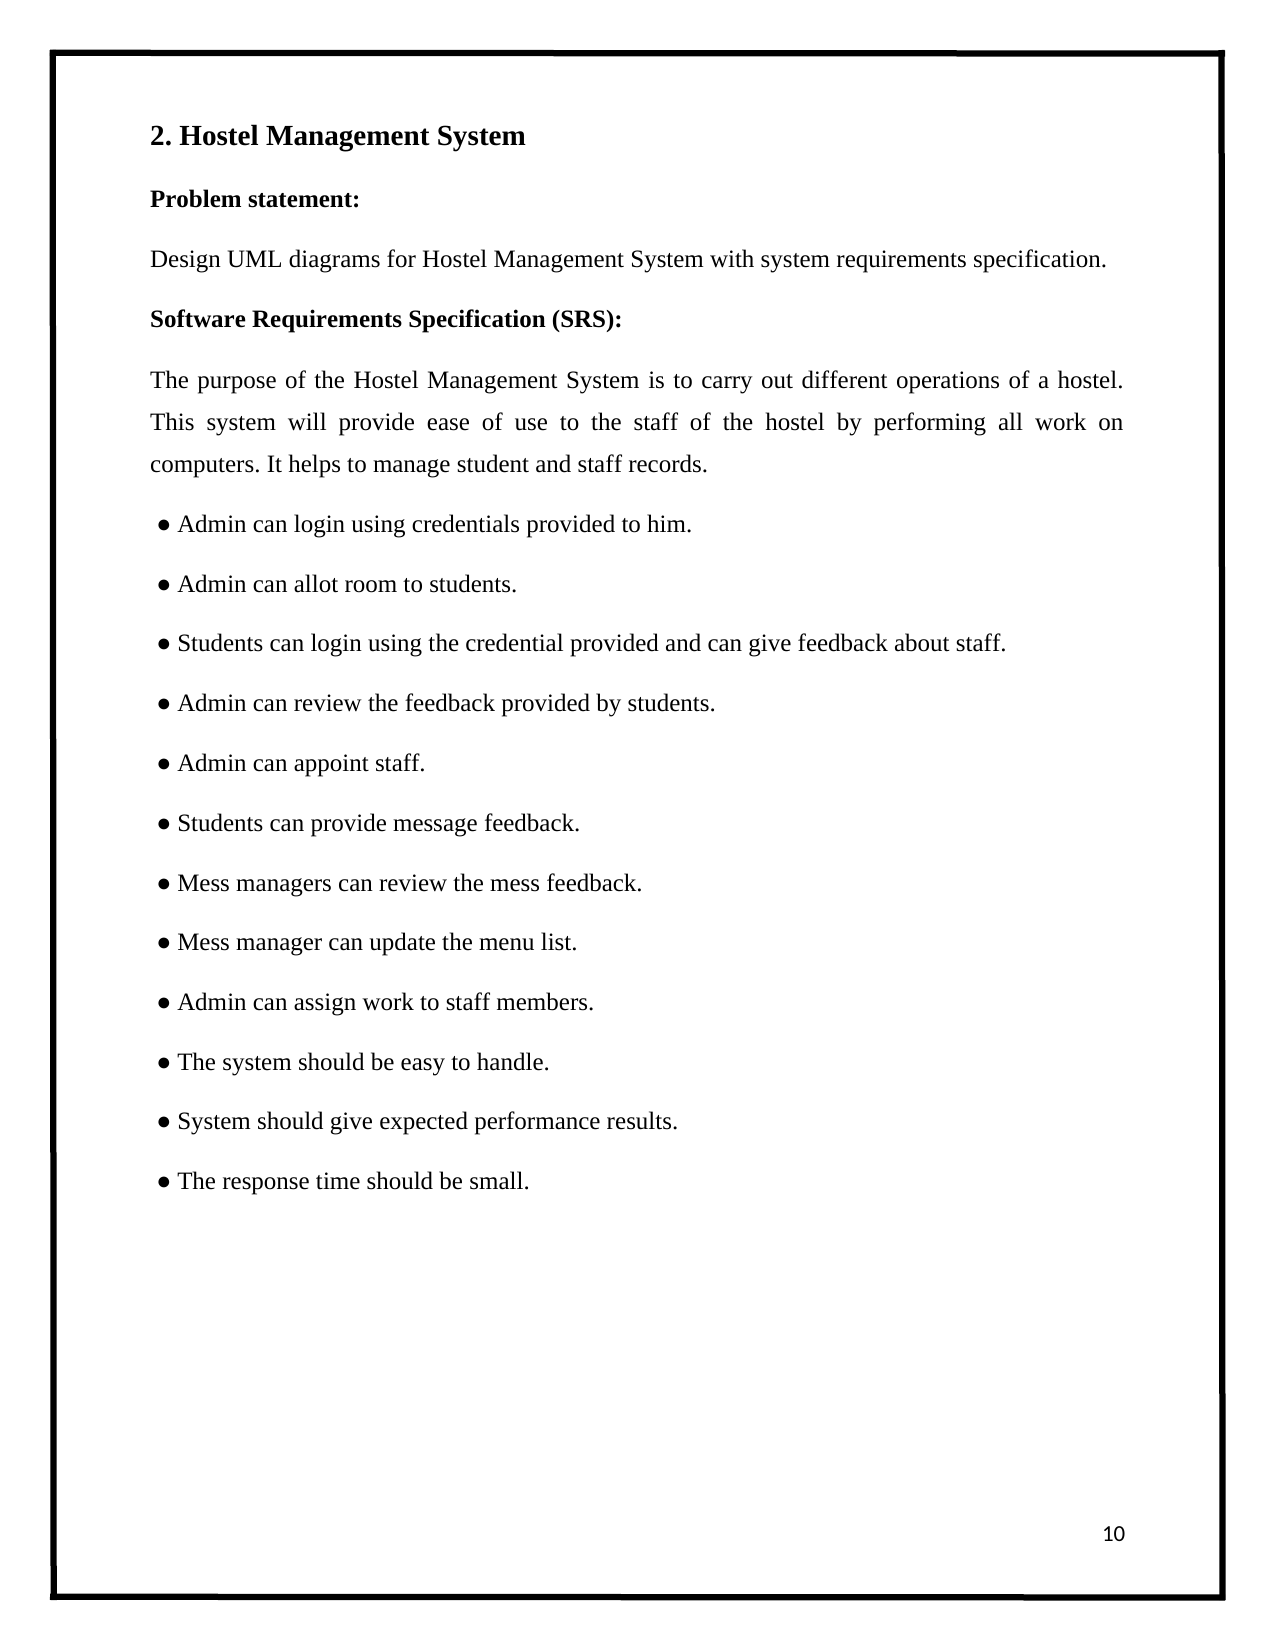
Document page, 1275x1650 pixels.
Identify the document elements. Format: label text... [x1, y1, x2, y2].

text 10 [150, 1519, 1125, 1547]
text Problem statement: [150, 184, 1125, 213]
list Admin can allot room to students. [156, 569, 1125, 597]
list Admin can review the feedback provided by students. [156, 688, 1125, 717]
list Admin can assign work to staff members. [156, 987, 1125, 1016]
text 2. Hostel Management System [150, 118, 1125, 151]
list The response time should be small. [156, 1166, 1125, 1195]
list Students can provide message feedback. [156, 808, 1125, 836]
list Admin can login using credentials provided to him. [156, 509, 1125, 537]
text Design UML diagrams for Hostel Management System with system requirements specification. [150, 244, 1125, 273]
list The system should be easy to handle. [156, 1047, 1125, 1075]
text Software Requirements Specification (SRS): [150, 304, 1125, 333]
list Mess managers can review the mess feedback. [156, 868, 1125, 896]
text The purpose of the Hostel Management System is to carry out different operations of a hostel. This system will provide ease of use to the staff of the hostel by performing all work on computers. It helps to manage student and staff records. [150, 365, 1125, 478]
list Students can login using the credential provided and can give feedback about staff. [156, 628, 1125, 657]
list System should give expected performance results. [156, 1106, 1125, 1135]
list Mess manager can update the menu list. [156, 927, 1125, 956]
list Admin can appoint staff. [156, 748, 1125, 777]
